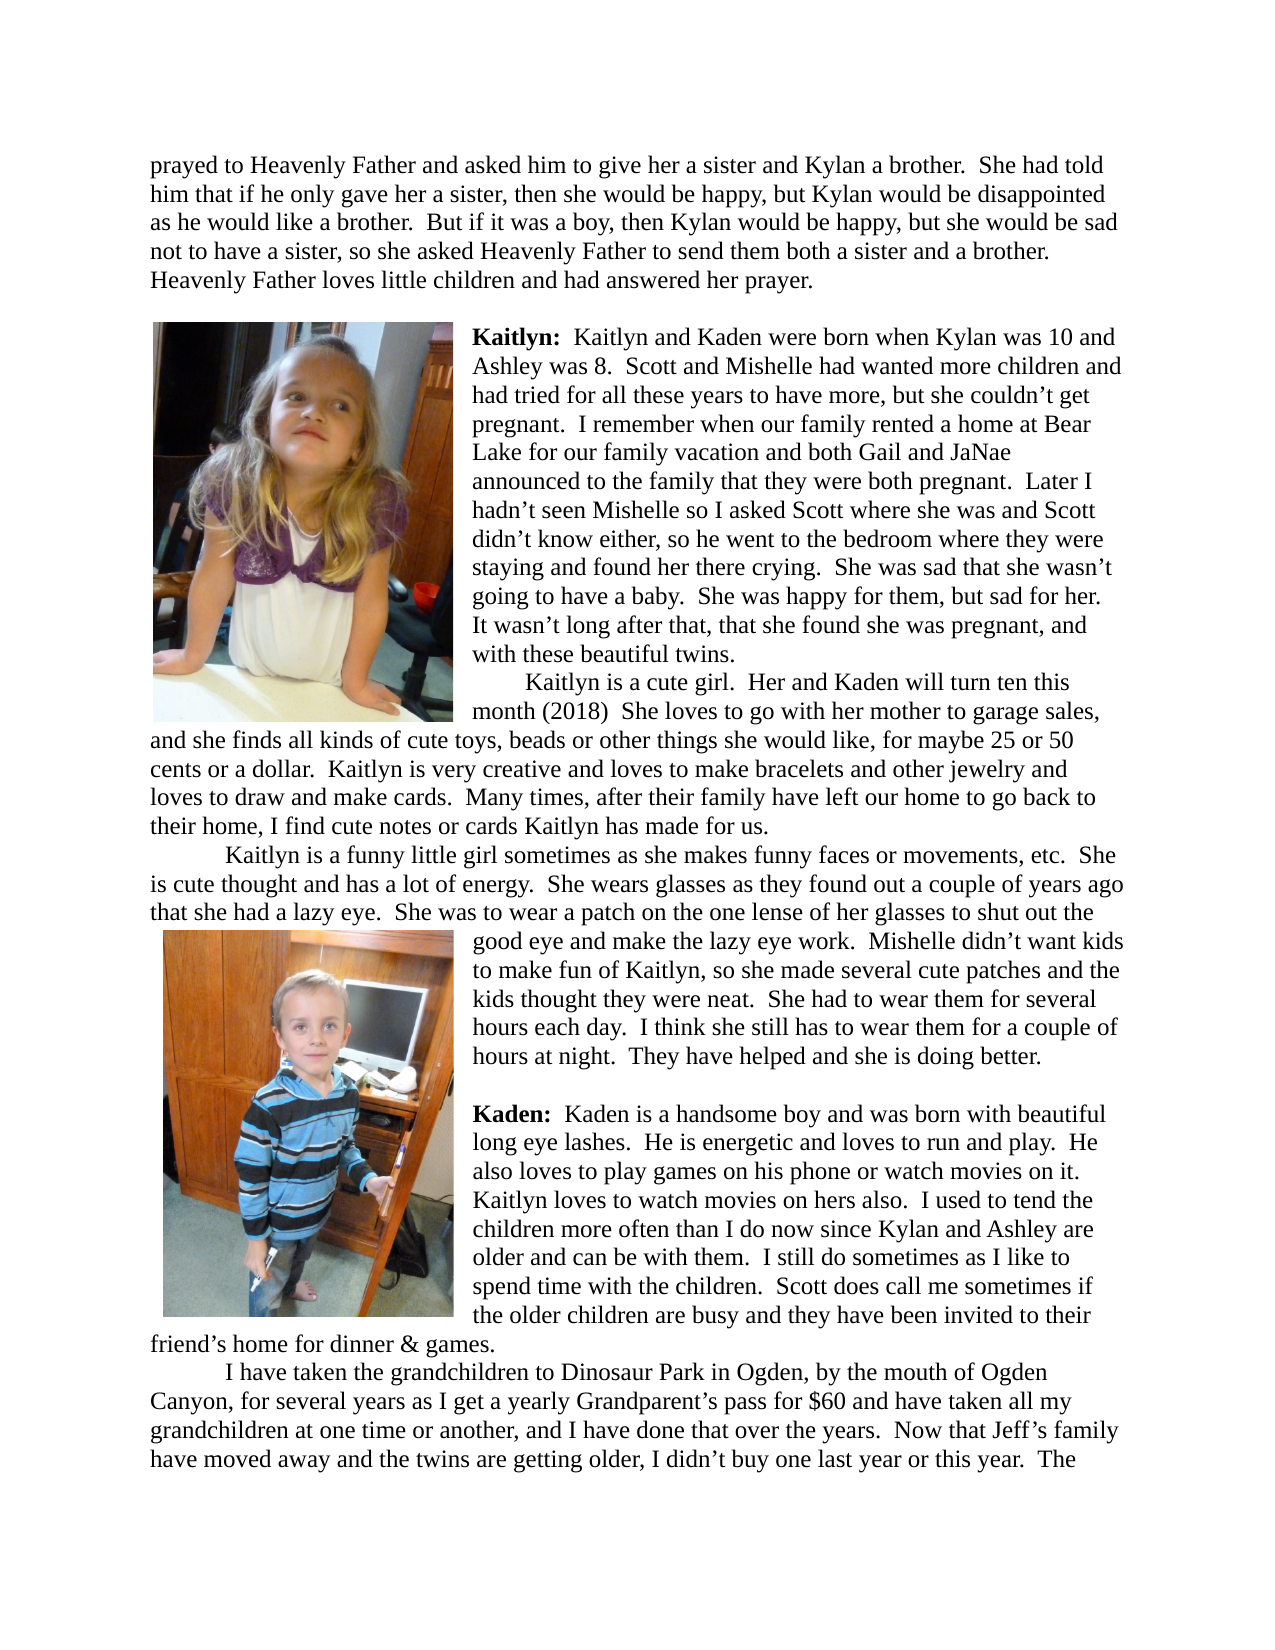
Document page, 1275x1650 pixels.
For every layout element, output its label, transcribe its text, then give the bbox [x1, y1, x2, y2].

picture [153, 322, 454, 719]
text Kaden: Kaden is a handsome boy and was born with beautiful long eye lashes. He is energetic and loves to run and play. He also loves to play games on his phone or watch movies on it. Kaitlyn loves to watch movies on hers also. I used to tend the children more often than I do now since Kylan and Ashley are older and can be with them. I still do sometimes as I like to spend time with the children. Scott does call me sometimes if the older children are busy and they have been invited to their friend’s home for dinner & games. [150, 1099, 1125, 1357]
text Kaitlyn: Kaitlyn and Kaden were born when Kylan was 10 and Ashley was 8. Scott and Mishelle had wanted more children and had tried for all these years to have more, but she couldn’t get pregnant. I remember when our family rented a home at Bear Lake for our family vacation and both Gail and JaNae announced to the family that they were both pregnant. Later I hadn’t seen Mishelle so I asked Scott where she was and Scott didn’t know either, so he went to the bedroom where they were staying and found her there crying. She was sad that she wasn’t going to have a baby. She was happy for them, but sad for her. It wasn’t long after that, that she found she was pregnant, and with these beautiful twins. [454, 322, 1125, 667]
picture [163, 930, 454, 1314]
text Kaitlyn is a funny little girl sometimes as she makes funny faces or movements, etc. She is cute thought and has a lot of energy. She wears glasses as they found out a couple of years ago that she had a lazy eye. She was to wear a patch on the one lense of her glasses to shut out the good eye and make the lazy eye work. Mishelle didn’t want kids to make fun of Kaitlyn, so she made several cute patches and the kids thought they were neat. She had to wear them for several hours each day. I think she still has to wear them for a couple of hours at night. They have helped and she is doing better. [150, 840, 1125, 1070]
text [150, 1357, 1125, 1472]
text Kaitlyn is a cute girl. Her and Kaden will turn ten this month (2018) She loves to go with her mother to garage sales, and she finds all kinds of cute toys, beads or other things she would like, for maybe 25 or 50 cents or a dollar. Kaitlyn is very creative and loves to make bracelets and other jewelry and loves to draw and make cards. Many times, after their family have left our home to go back to their home, I find cute notes or cards Kaitlyn has made for us. [150, 667, 1125, 840]
